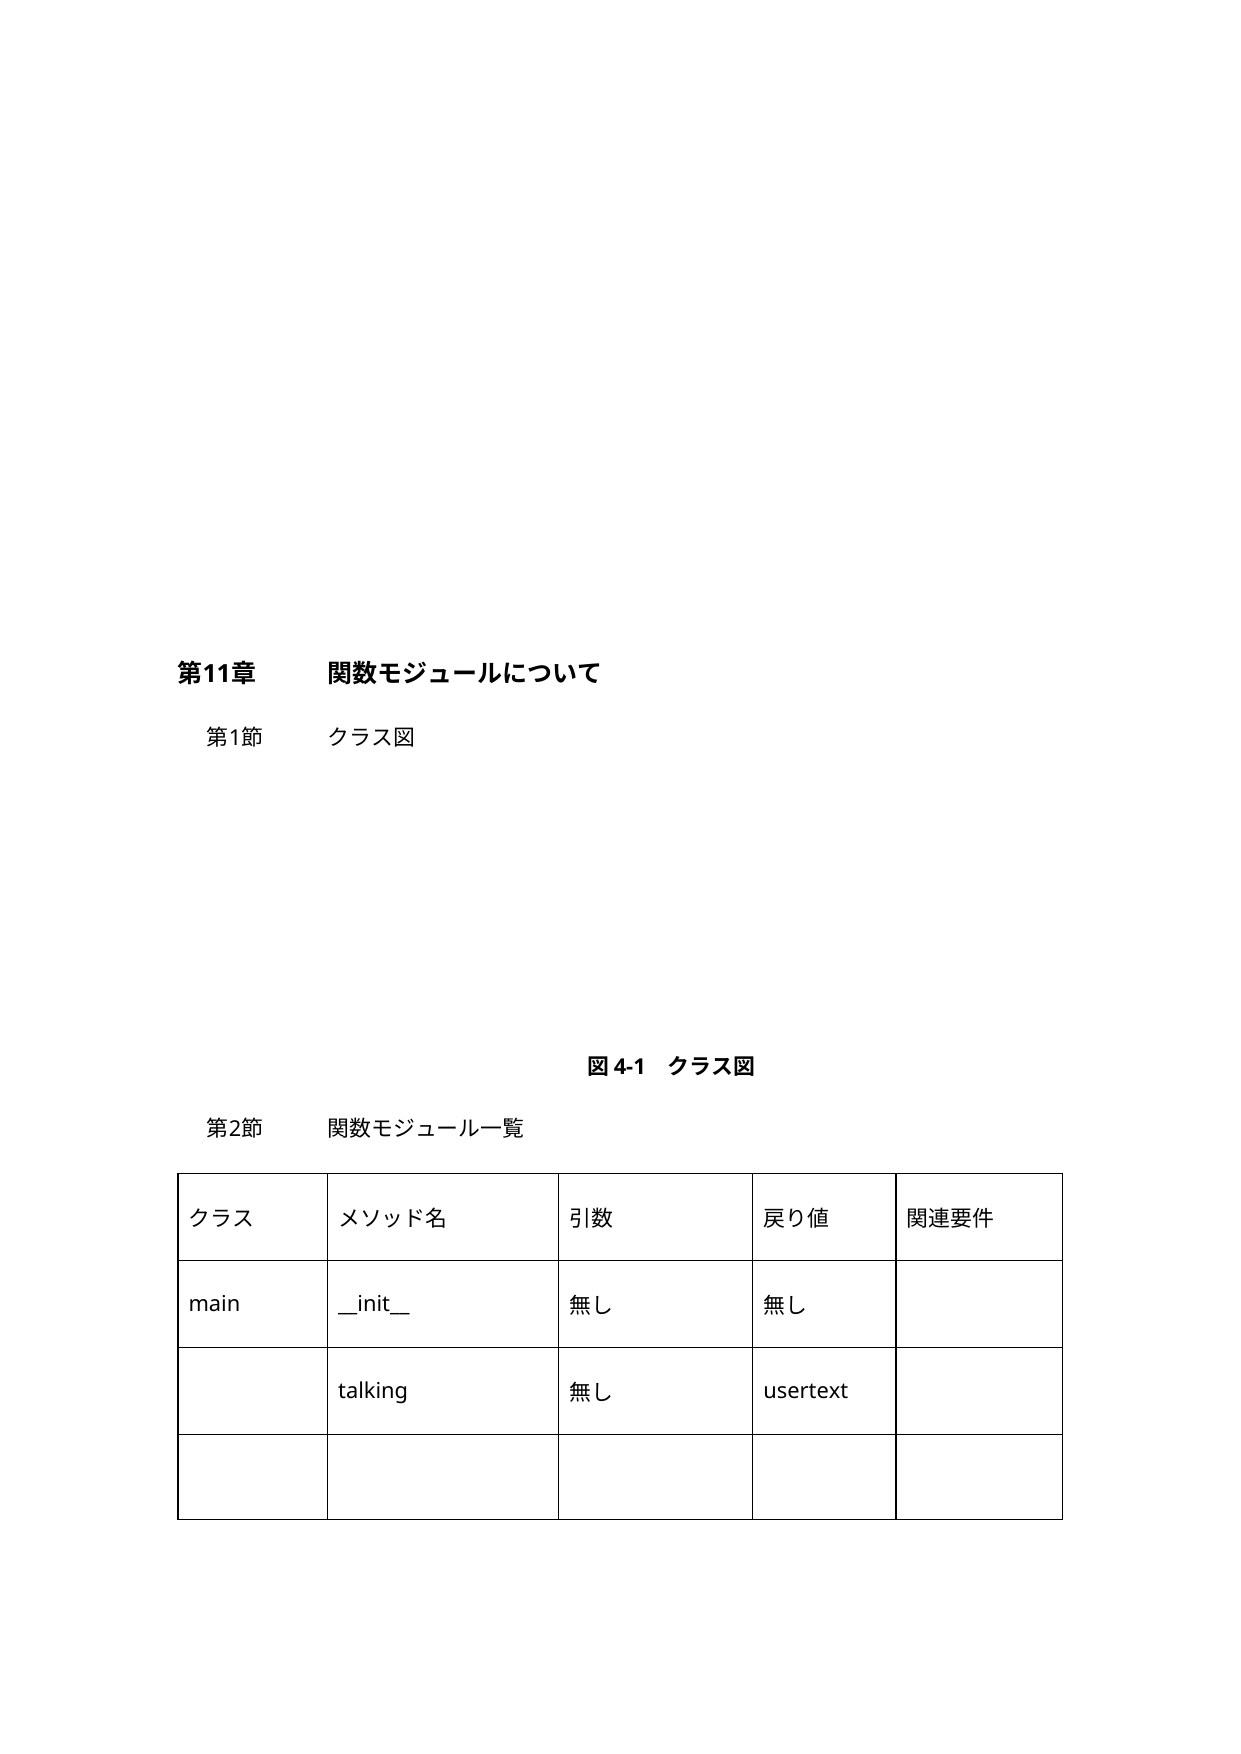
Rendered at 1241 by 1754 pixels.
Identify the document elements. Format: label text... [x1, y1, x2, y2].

table_cell 無し [559, 1261, 752, 1347]
table_cell [753, 1435, 895, 1519]
subtitle 関数モジュール一覧 [207, 1111, 1062, 1143]
table_header 関連要件 [897, 1174, 1062, 1259]
table_cell usertext [753, 1348, 895, 1434]
table_header クラス [179, 1174, 327, 1259]
table_cell [897, 1435, 1062, 1519]
table_cell [179, 1435, 327, 1519]
subtitle クラス図 [207, 720, 1062, 751]
table_cell [328, 1435, 558, 1519]
table_cell 無し [559, 1348, 752, 1434]
table_header メソッド名 [328, 1174, 558, 1259]
table_cell [897, 1261, 1062, 1347]
table_cell [559, 1435, 752, 1519]
table_header 引数 [559, 1174, 752, 1259]
table_cell [179, 1348, 327, 1434]
table_header 戻り値 [753, 1174, 895, 1259]
list 図4-1 クラス図 [177, 1049, 1062, 1081]
subtitle 関数モジュールについて [177, 654, 1062, 690]
table_cell talking [328, 1348, 558, 1434]
table_cell main [179, 1261, 327, 1347]
table_cell [897, 1348, 1062, 1434]
table_cell 無し [753, 1261, 895, 1347]
table_cell __init__ [328, 1261, 558, 1347]
